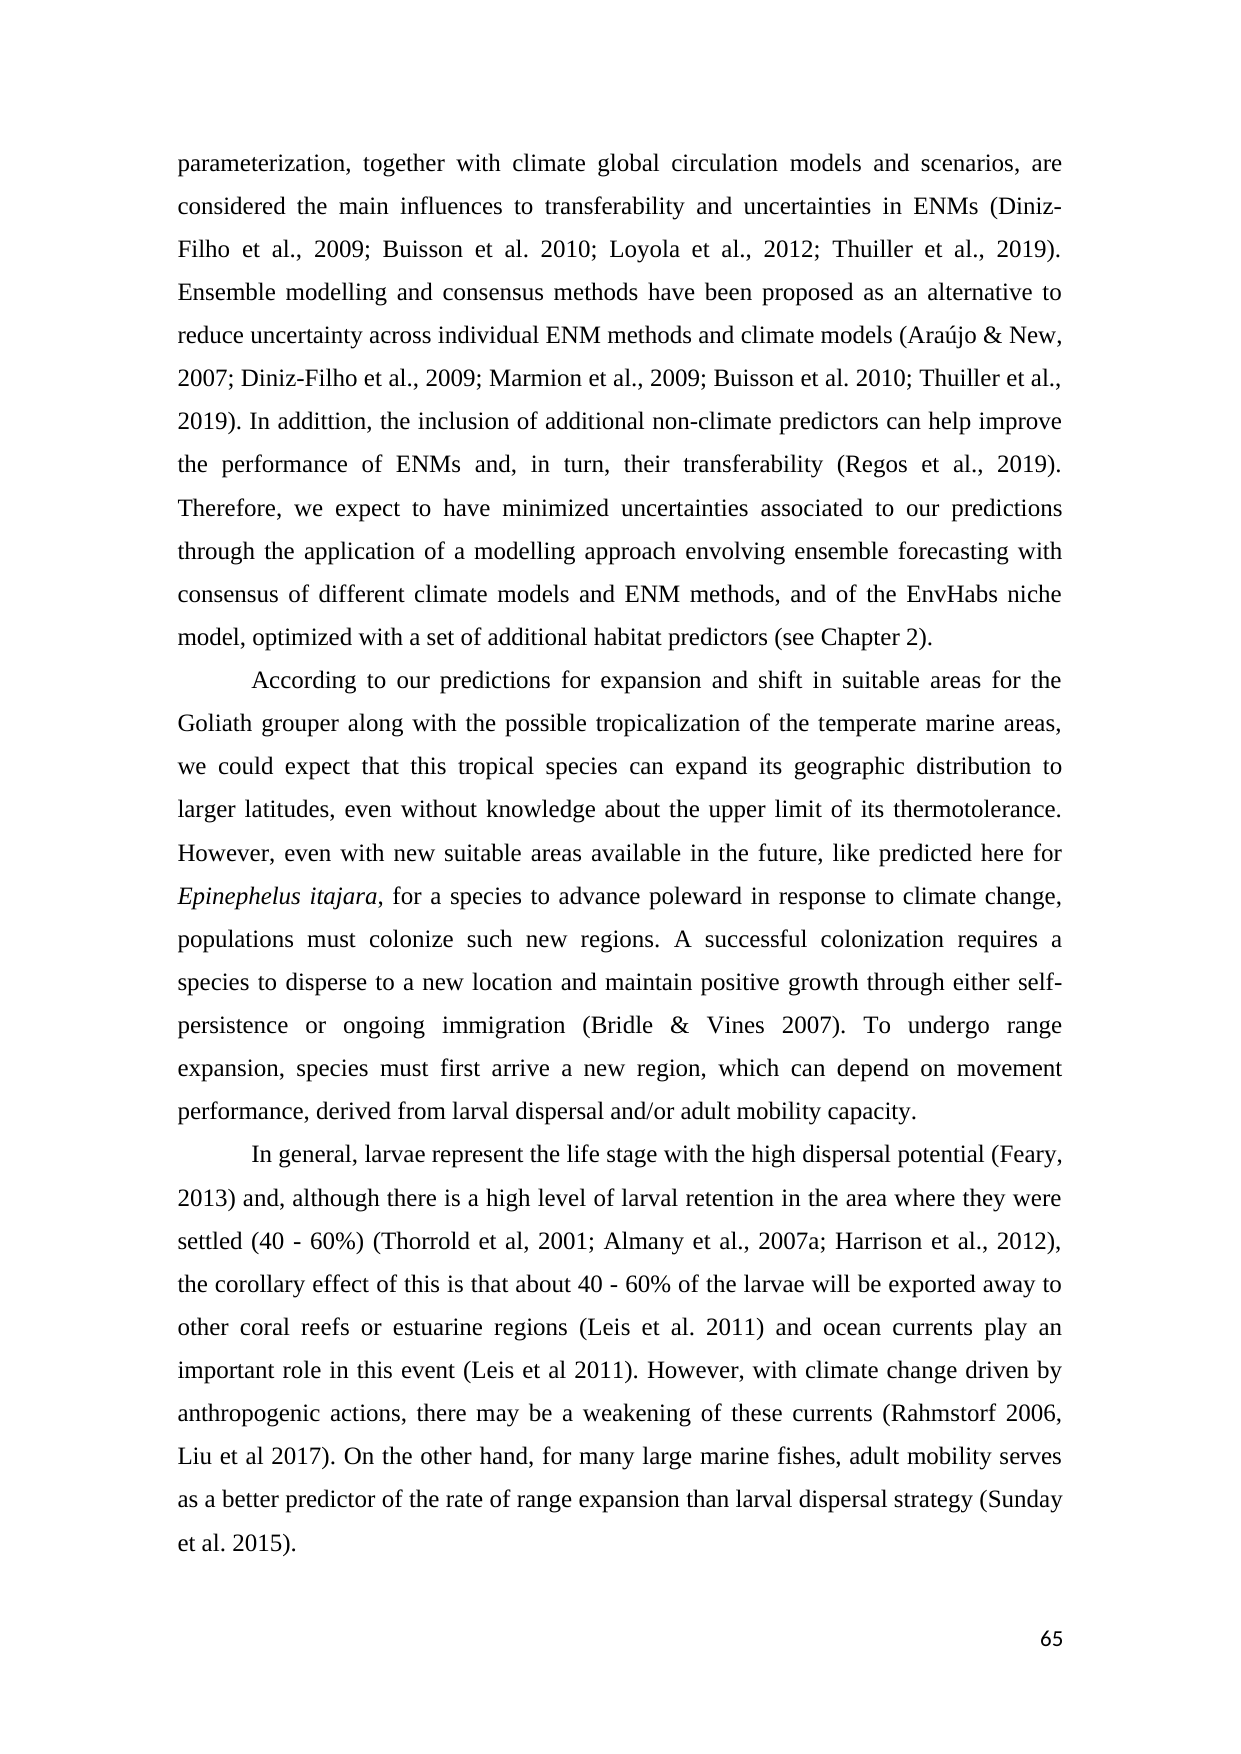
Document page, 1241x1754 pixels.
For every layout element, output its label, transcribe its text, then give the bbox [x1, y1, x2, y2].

text In general, larvae represent the life stage with the high dispersal potential (Feary, 2013) and, although there is a high level of larval retention in the area where they were settled (40 - 60%) (Thorrold et al, 2001; Almany et al., 2007a; Harrison et al., 2012), the corollary effect of this is that about 40 - 60% of the larvae will be exported away to other coral reefs or estuarine regions (Leis et al. 2011) and ocean currents play an important role in this event (Leis et al 2011). However, with climate change driven by anthropogenic actions, there may be a weakening of these currents (Rahmstorf 2006, Liu et al 2017). On the other hand, for many large marine fishes, adult mobility serves as a better predictor of the rate of range expansion than larval dispersal strategy (Sunday et al. 2015). [177, 1139, 1063, 1556]
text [177, 148, 1063, 651]
text According to our predictions for expansion and shift in suitable areas for the Goliath grouper along with the possible tropicalization of the temperate marine areas, we could expect that this tropical species can expand its geographic distribution to larger latitudes, even without knowledge about the upper limit of its thermotolerance. However, even with new suitable areas available in the future, like predicted here for Epinephelus itajara, for a species to advance poleward in response to climate change, populations must colonize such new regions. A successful colonization requires a species to disperse to a new location and maintain positive growth through either self-persistence or ongoing immigration (Bridle & Vines 2007). To undergo range expansion, species must first arrive a new region, which can depend on movement performance, derived from larval dispersal and/or adult mobility capacity. [177, 665, 1063, 1125]
